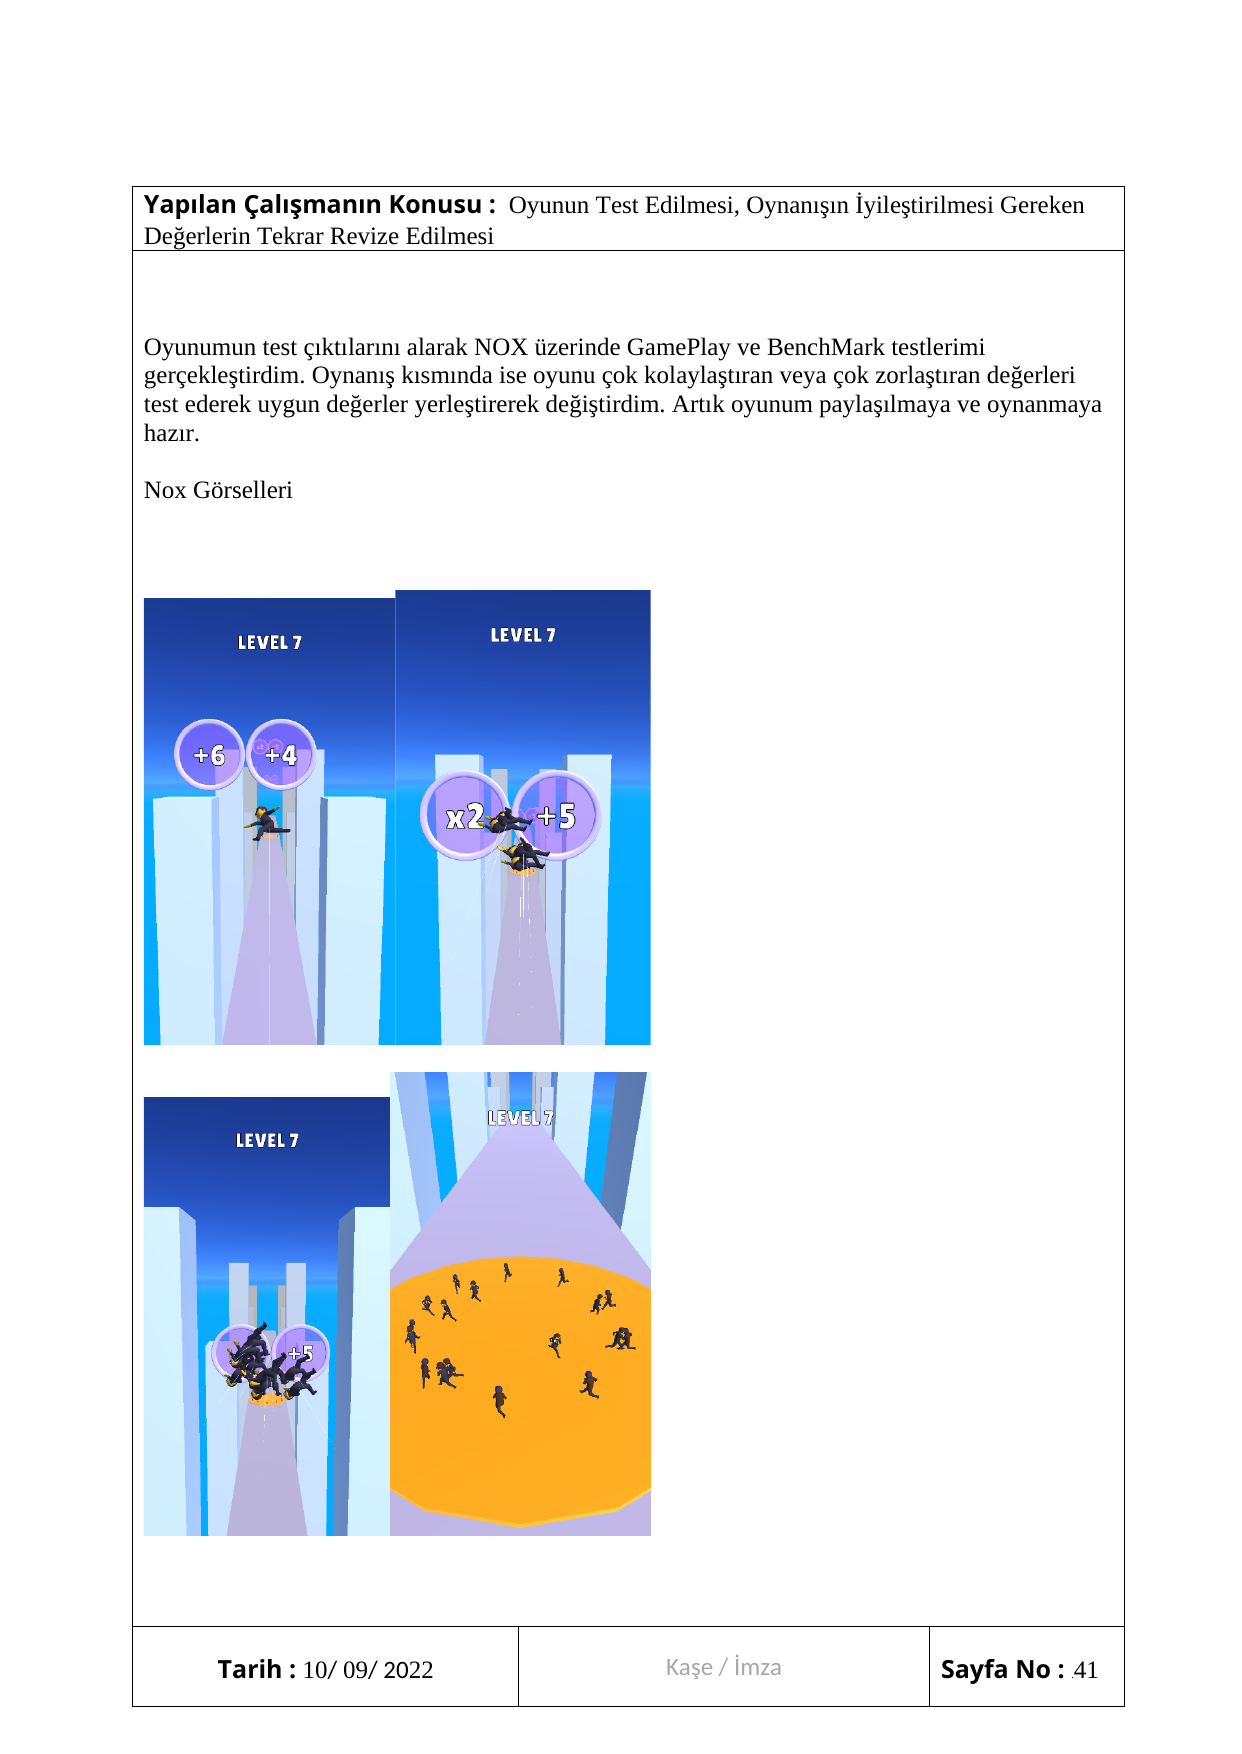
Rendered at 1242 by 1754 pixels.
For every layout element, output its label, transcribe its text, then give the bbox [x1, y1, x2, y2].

table_cell Kaşe / İmza [519, 1627, 929, 1706]
table_cell Oyunumun test çıktılarını alarak NOX üzerinde GamePlay ve BenchMark testlerimi gerçekleştirdim. Oynanış kısmında ise oyunu çok kolaylaştıran veya çok zorlaştıran değerleri test ederek uygun değerler yerleştirerek değiştirdim. Artık oyunum paylaşılmaya ve oynanmaya hazır. Nox Görselleri [133, 251, 1124, 1626]
table_cell Tarih : 10/ 09/ 2022 [133, 1627, 518, 1706]
table_header Yapılan Çalışmanın Konusu : Oyunun Test Edilmesi, Oynanışın İyileştirilmesi Gereken Değerlerin Tekrar Revize Edilmesi [133, 187, 1124, 249]
table_cell Sayfa No : .41 [930, 1627, 1124, 1706]
picture [143, 1072, 651, 1536]
picture [143, 590, 651, 1045]
